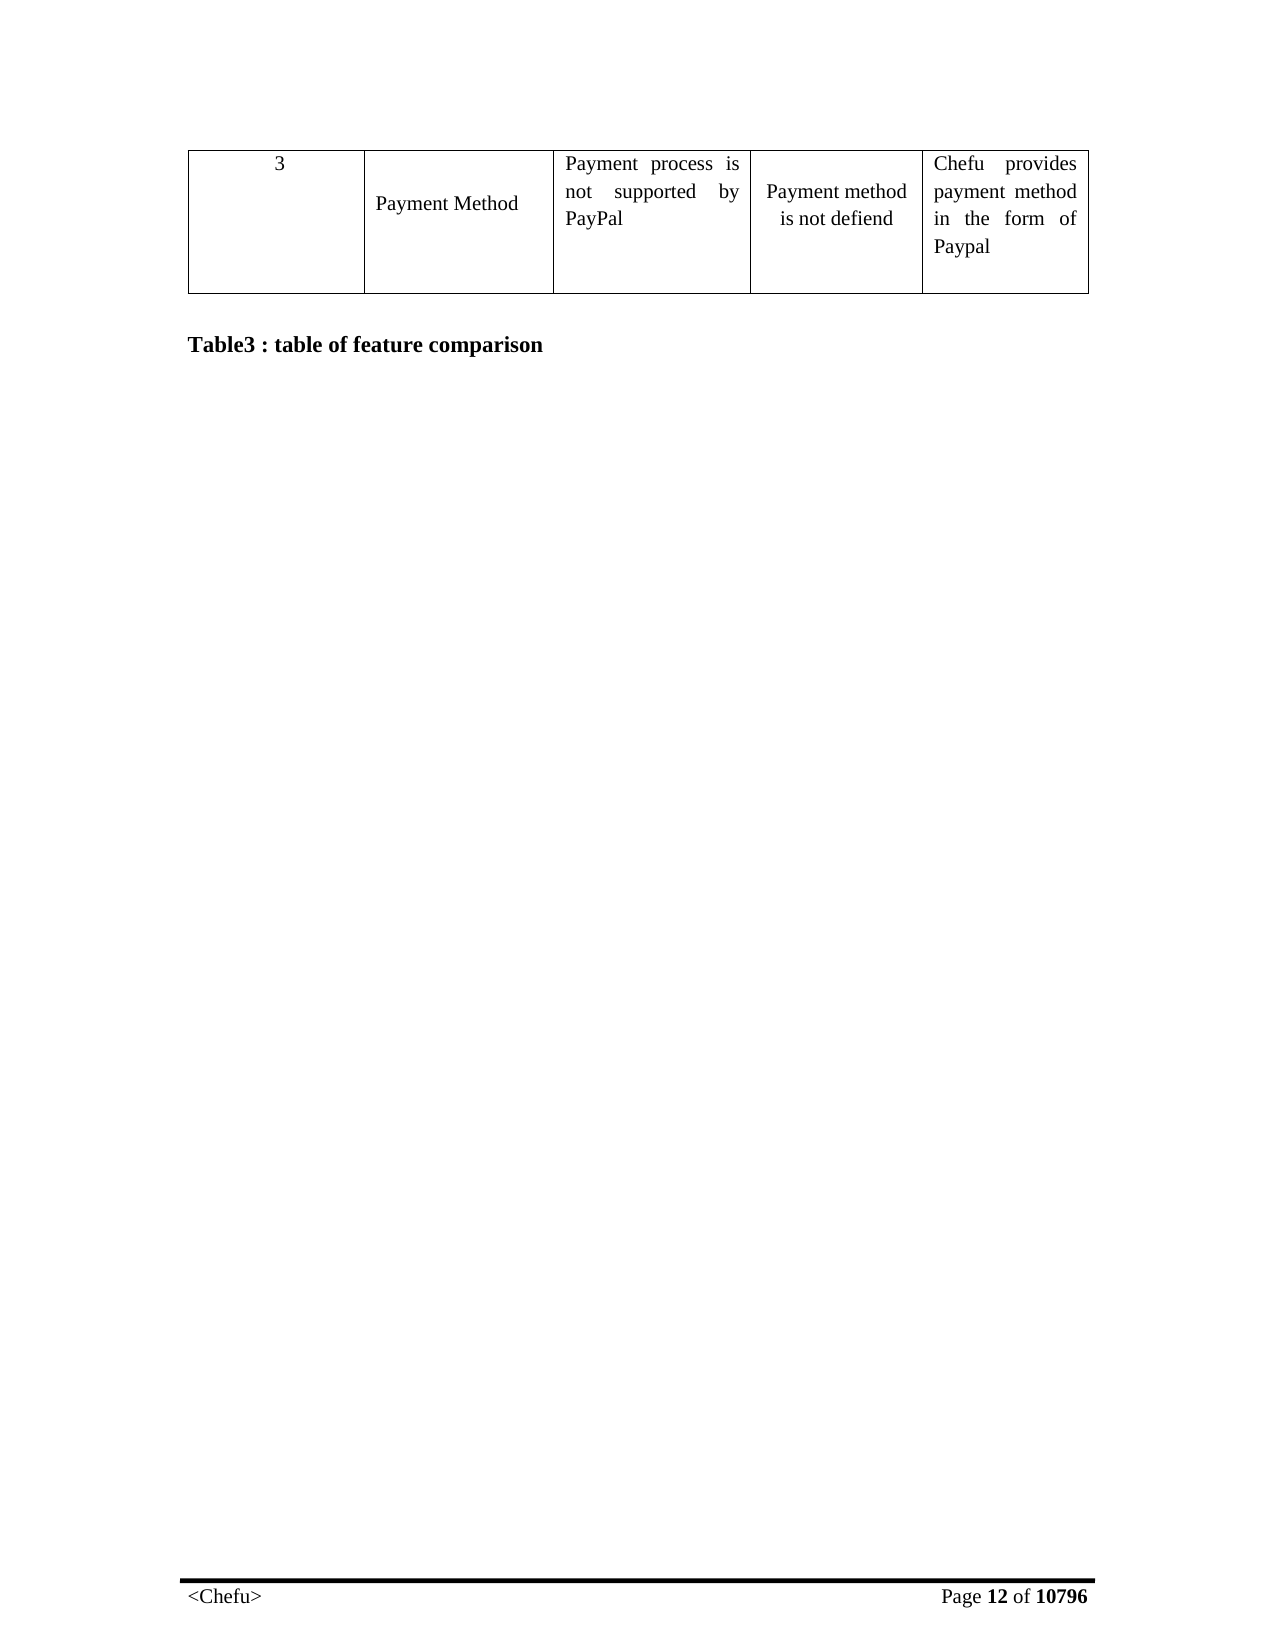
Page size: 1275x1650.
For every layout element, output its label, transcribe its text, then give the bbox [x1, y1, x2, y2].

table_cell Payment Method [365, 151, 553, 293]
text Table3 : table of feature comparison [187, 331, 1087, 357]
table_cell Payment process is not supported by PayPal [554, 151, 750, 293]
table_cell Payment method is not defiend [751, 151, 922, 293]
table_cell Chefu provides payment method in the form of Paypal [923, 151, 1088, 293]
table_cell 3 [189, 151, 364, 293]
